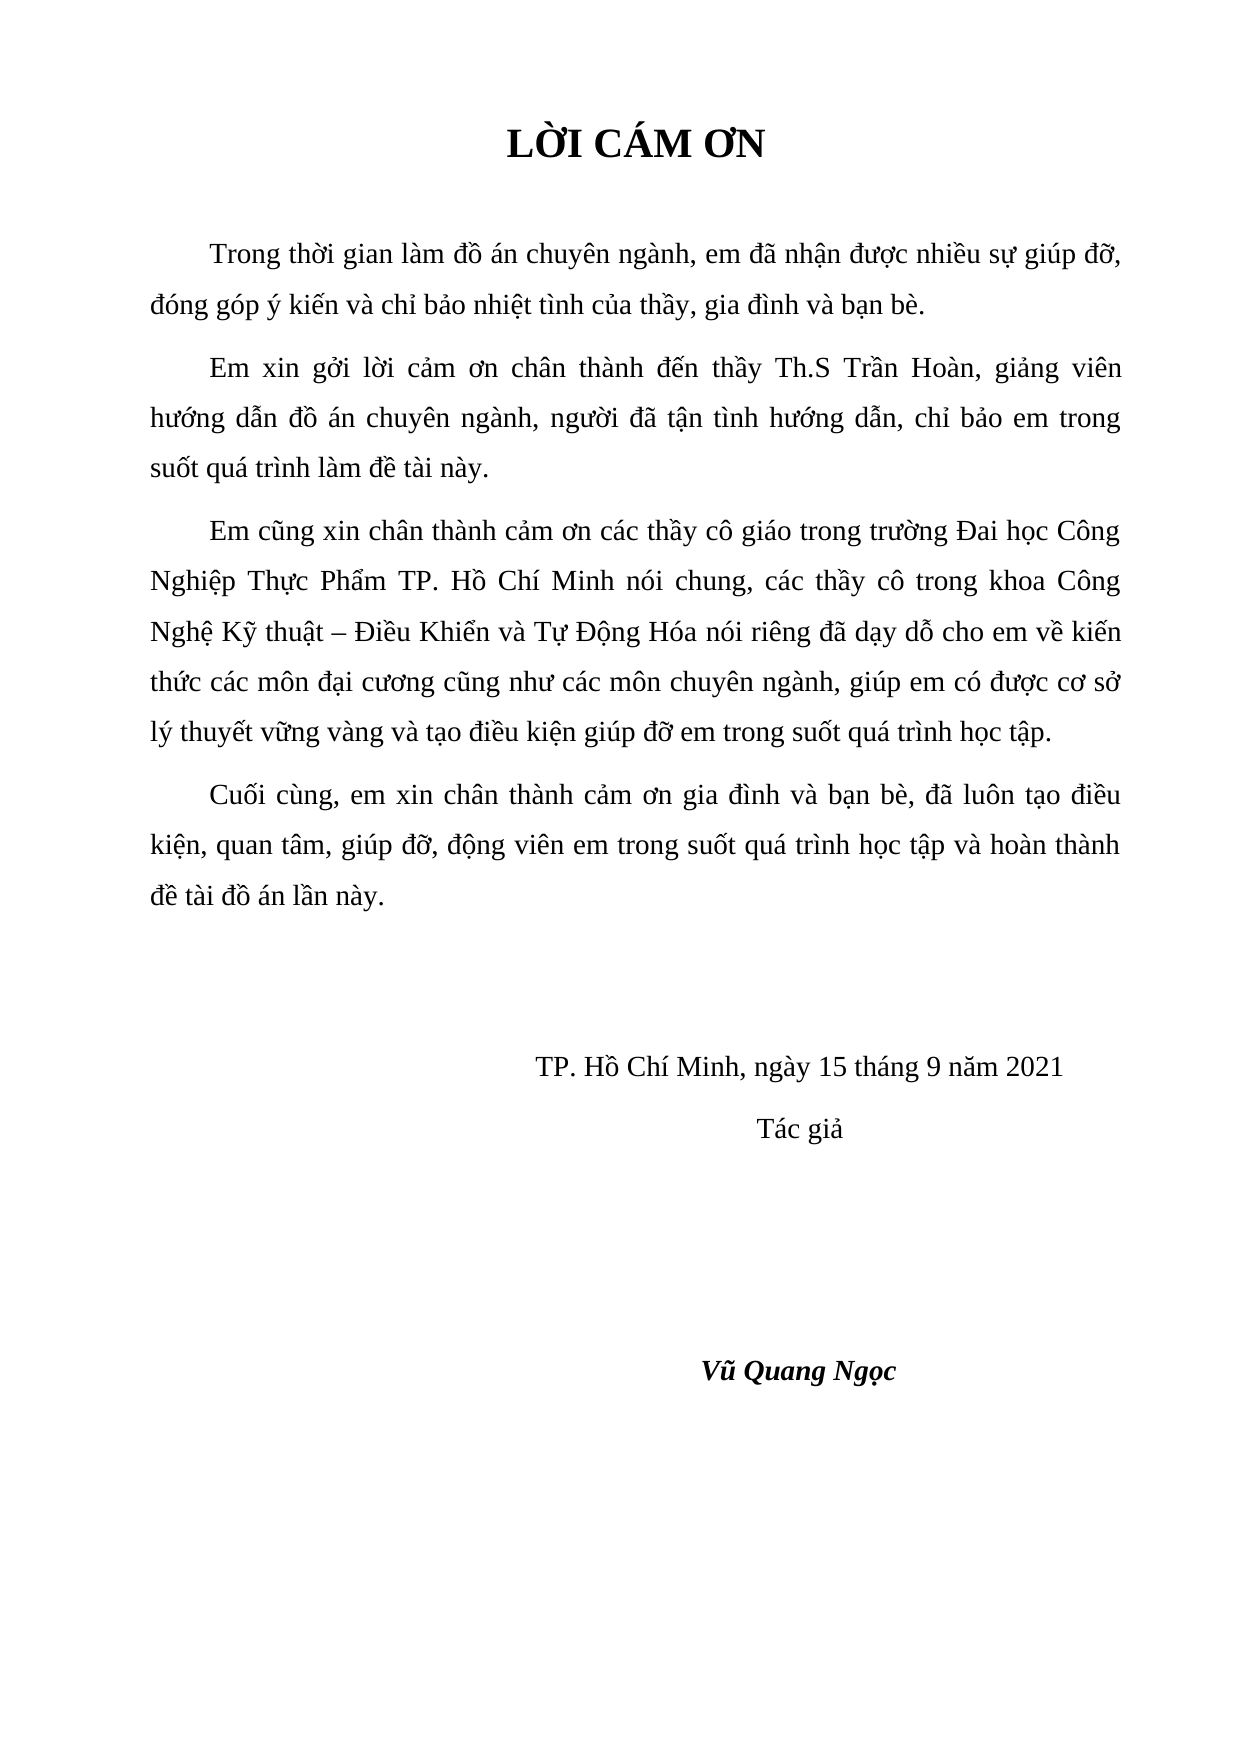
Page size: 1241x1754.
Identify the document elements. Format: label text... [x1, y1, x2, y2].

text Em xin gởi lời cảm ơn chân thành đến thầy Th.S Trần Hoàn, giảng viên hướng dẫn đồ án chuyên ngành, người đã tận tình hướng dẫn, chỉ bảo em trong suốt quá trình làm đề tài này. [150, 350, 1122, 484]
text TP. Hồ Chí Minh, ngày 15 tháng 9 năm 2021 [150, 1049, 1122, 1082]
text Vũ Quang Ngọc [150, 1353, 1122, 1387]
text Em cũng xin chân thành cảm ơn các thầy cô giáo trong trường Đai học Công Nghiệp Thực Phẩm TP. Hồ Chí Minh nói chung, các thầy cô trong khoa Công Nghệ Kỹ thuật – Điều Khiển và Tự Động Hóa nói riêng đã dạy dỗ cho em về kiến thức các môn đại cương cũng như các môn chuyên ngành, giúp em có được cơ sở lý thuyết vững vàng và tạo điều kiện giúp đỡ em trong suốt quá trình học tập. [150, 513, 1122, 748]
text Tác giả [150, 1112, 1122, 1145]
text Cuối cùng, em xin chân thành cảm ơn gia đình và bạn bè, đã luôn tạo điều kiện, quan tâm, giúp đỡ, động viên em trong suốt quá trình học tập và hoàn thành đề tài đồ án lần này. [150, 777, 1122, 911]
text Trong thời gian làm đồ án chuyên ngành, em đã nhận được nhiều sự giúp đỡ, đóng góp ý kiến và chỉ bảo nhiệt tình của thầy, gia đình và bạn bè. [150, 237, 1122, 320]
text LỜI CÁM ƠN [150, 118, 1122, 166]
